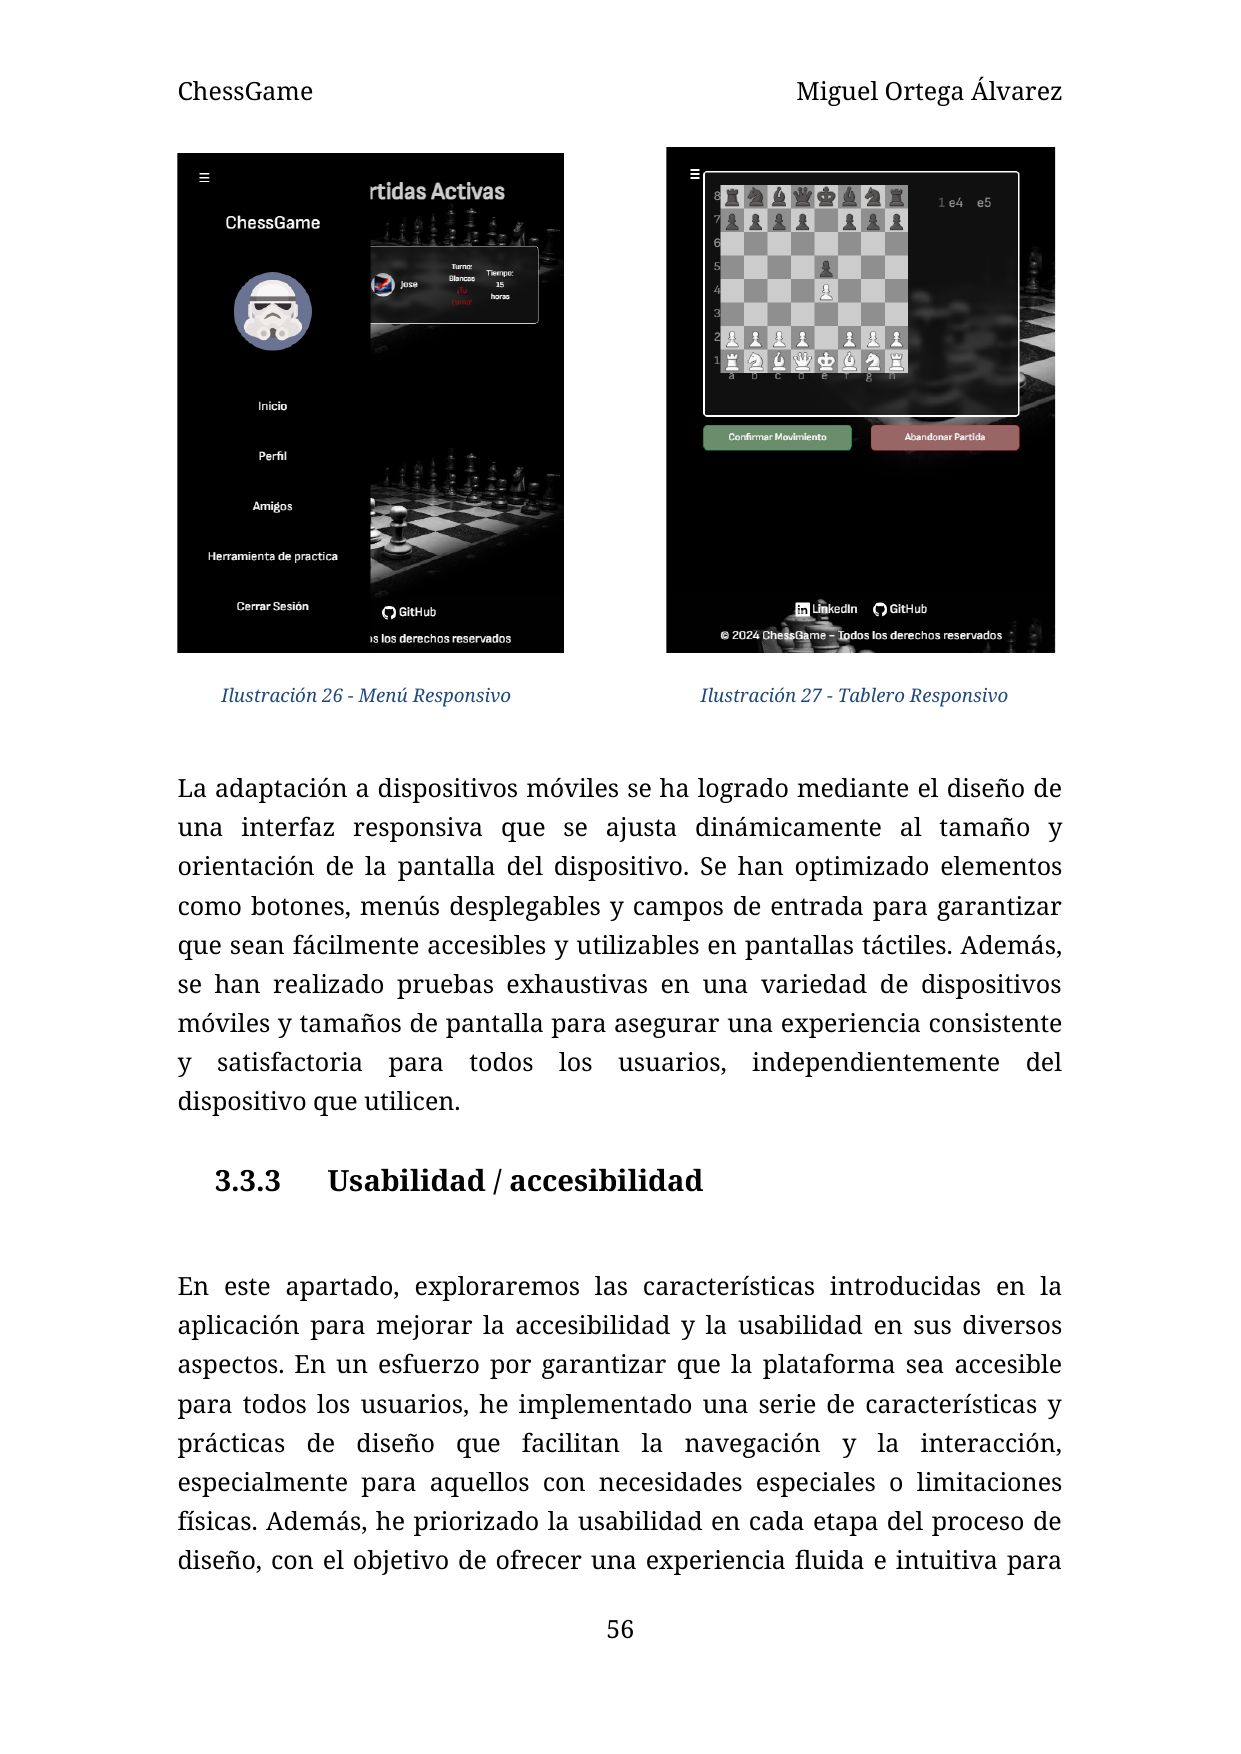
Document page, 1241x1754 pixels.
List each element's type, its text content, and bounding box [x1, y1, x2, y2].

text La adaptación a dispositivos móviles se ha logrado mediante el diseño de una interfaz responsiva que se ajusta dinámicamente al tamaño y orientación de la pantalla del dispositivo. Se han optimizado elementos como botones, menús desplegables y campos de entrada para garantizar que sean fácilmente accesibles y utilizables en pantallas táctiles. Además, se han realizado pruebas exhaustivas en una variedad de dispositivos móviles y tamaños de pantalla para asegurar una experiencia consistente y satisfactoria para todos los usuarios, independientemente del dispositivo que utilicen. [177, 771, 1063, 1118]
subtitle Usabilidad / accesibilidad [215, 1161, 1063, 1200]
picture [666, 147, 1056, 653]
text Ilustración 26 - Menú Responsivo Ilustración 27 - Tablero Responsivo [177, 683, 1063, 708]
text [177, 1269, 1063, 1577]
picture [177, 153, 564, 653]
